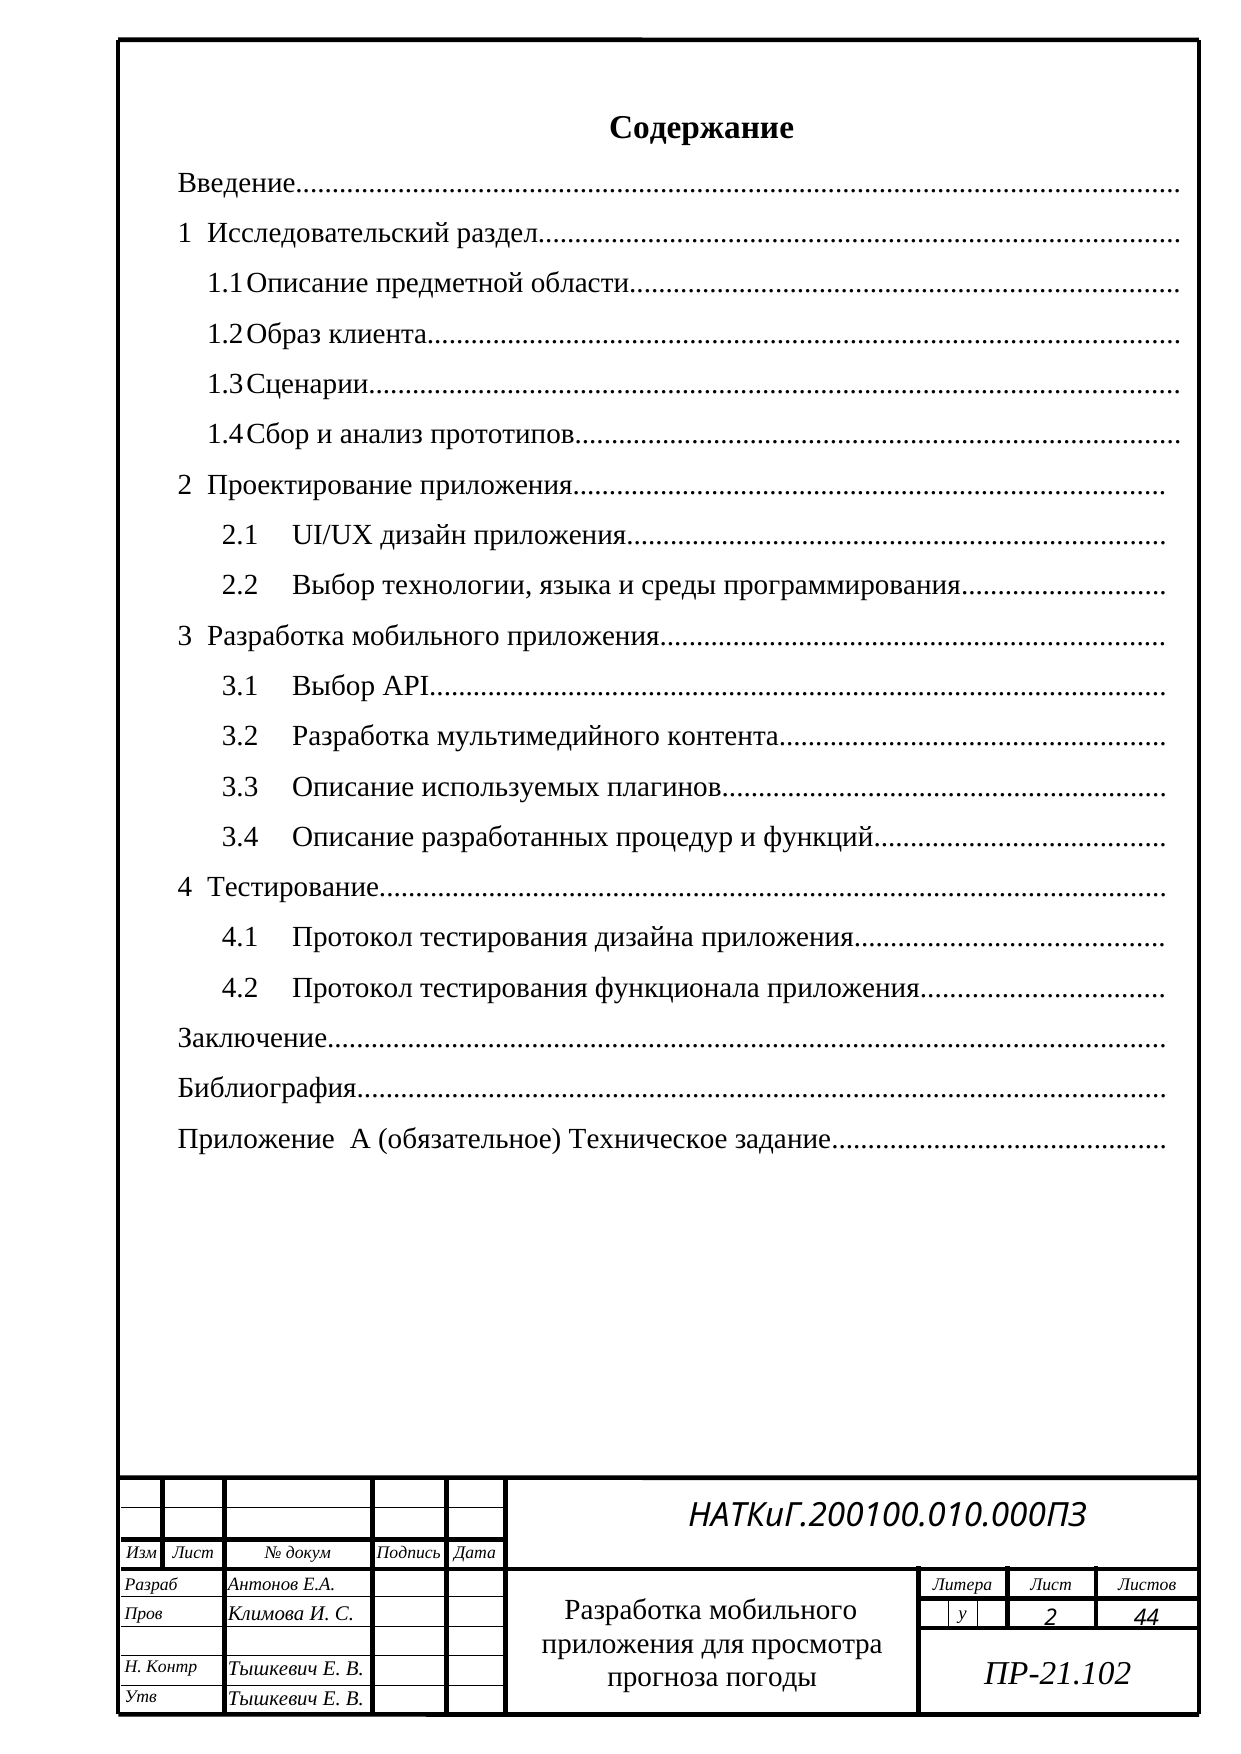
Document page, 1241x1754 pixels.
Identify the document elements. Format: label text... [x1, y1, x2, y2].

text Содержание [177, 107, 1152, 146]
